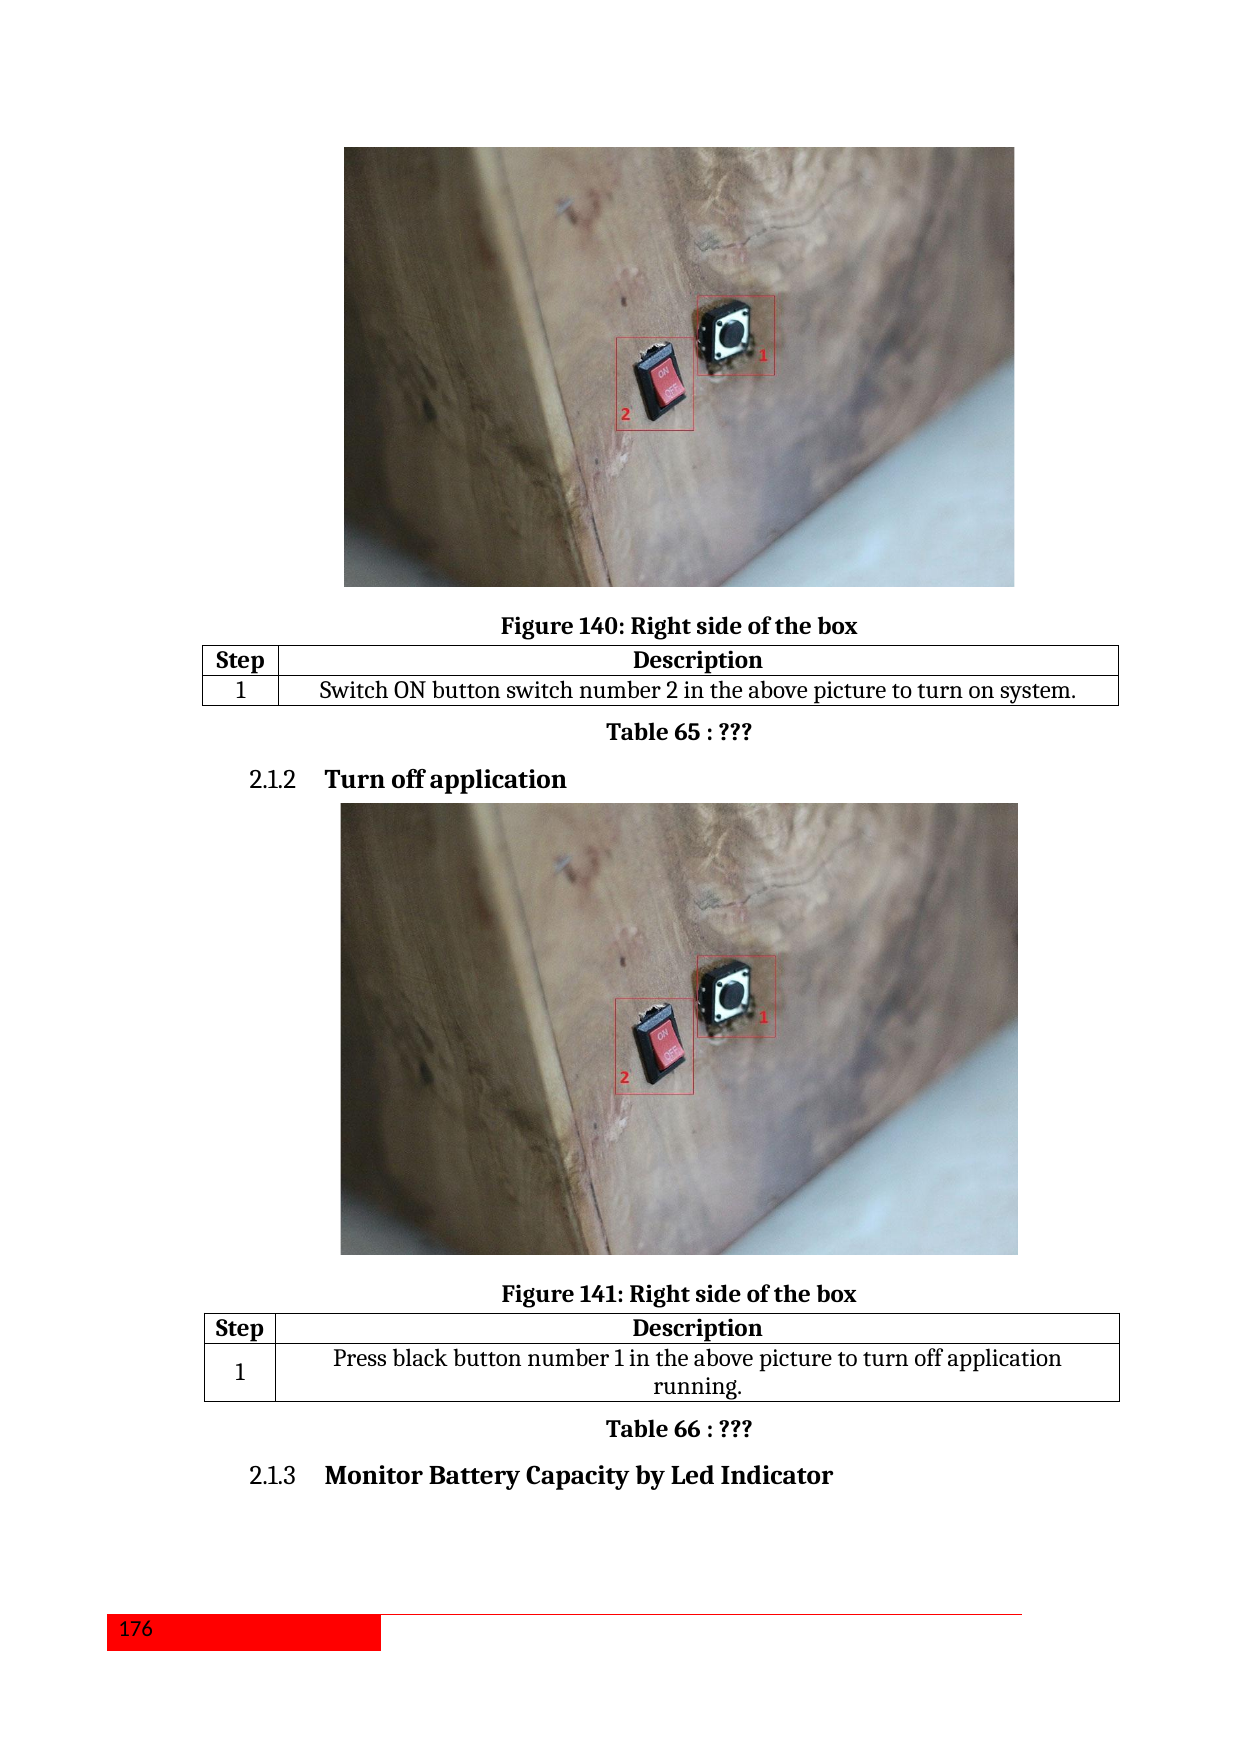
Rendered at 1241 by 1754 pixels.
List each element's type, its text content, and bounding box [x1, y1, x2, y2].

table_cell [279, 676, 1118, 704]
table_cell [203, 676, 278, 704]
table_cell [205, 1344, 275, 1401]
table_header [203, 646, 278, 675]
text Figure 141: Right side of the box [325, 1280, 1033, 1308]
picture [340, 803, 1018, 1255]
list Table 65 : ??? [325, 718, 1033, 747]
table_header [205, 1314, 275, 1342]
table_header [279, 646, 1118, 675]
subtitle Monitor Battery Capacity by Led Indicator [249, 1460, 1033, 1491]
text Figure 140: Right side of the box [325, 612, 1033, 641]
picture [344, 147, 1015, 587]
list Table 66 : ??? [325, 1414, 1033, 1443]
subtitle Turn off application [249, 764, 1033, 795]
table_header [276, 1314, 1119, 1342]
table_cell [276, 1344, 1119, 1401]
